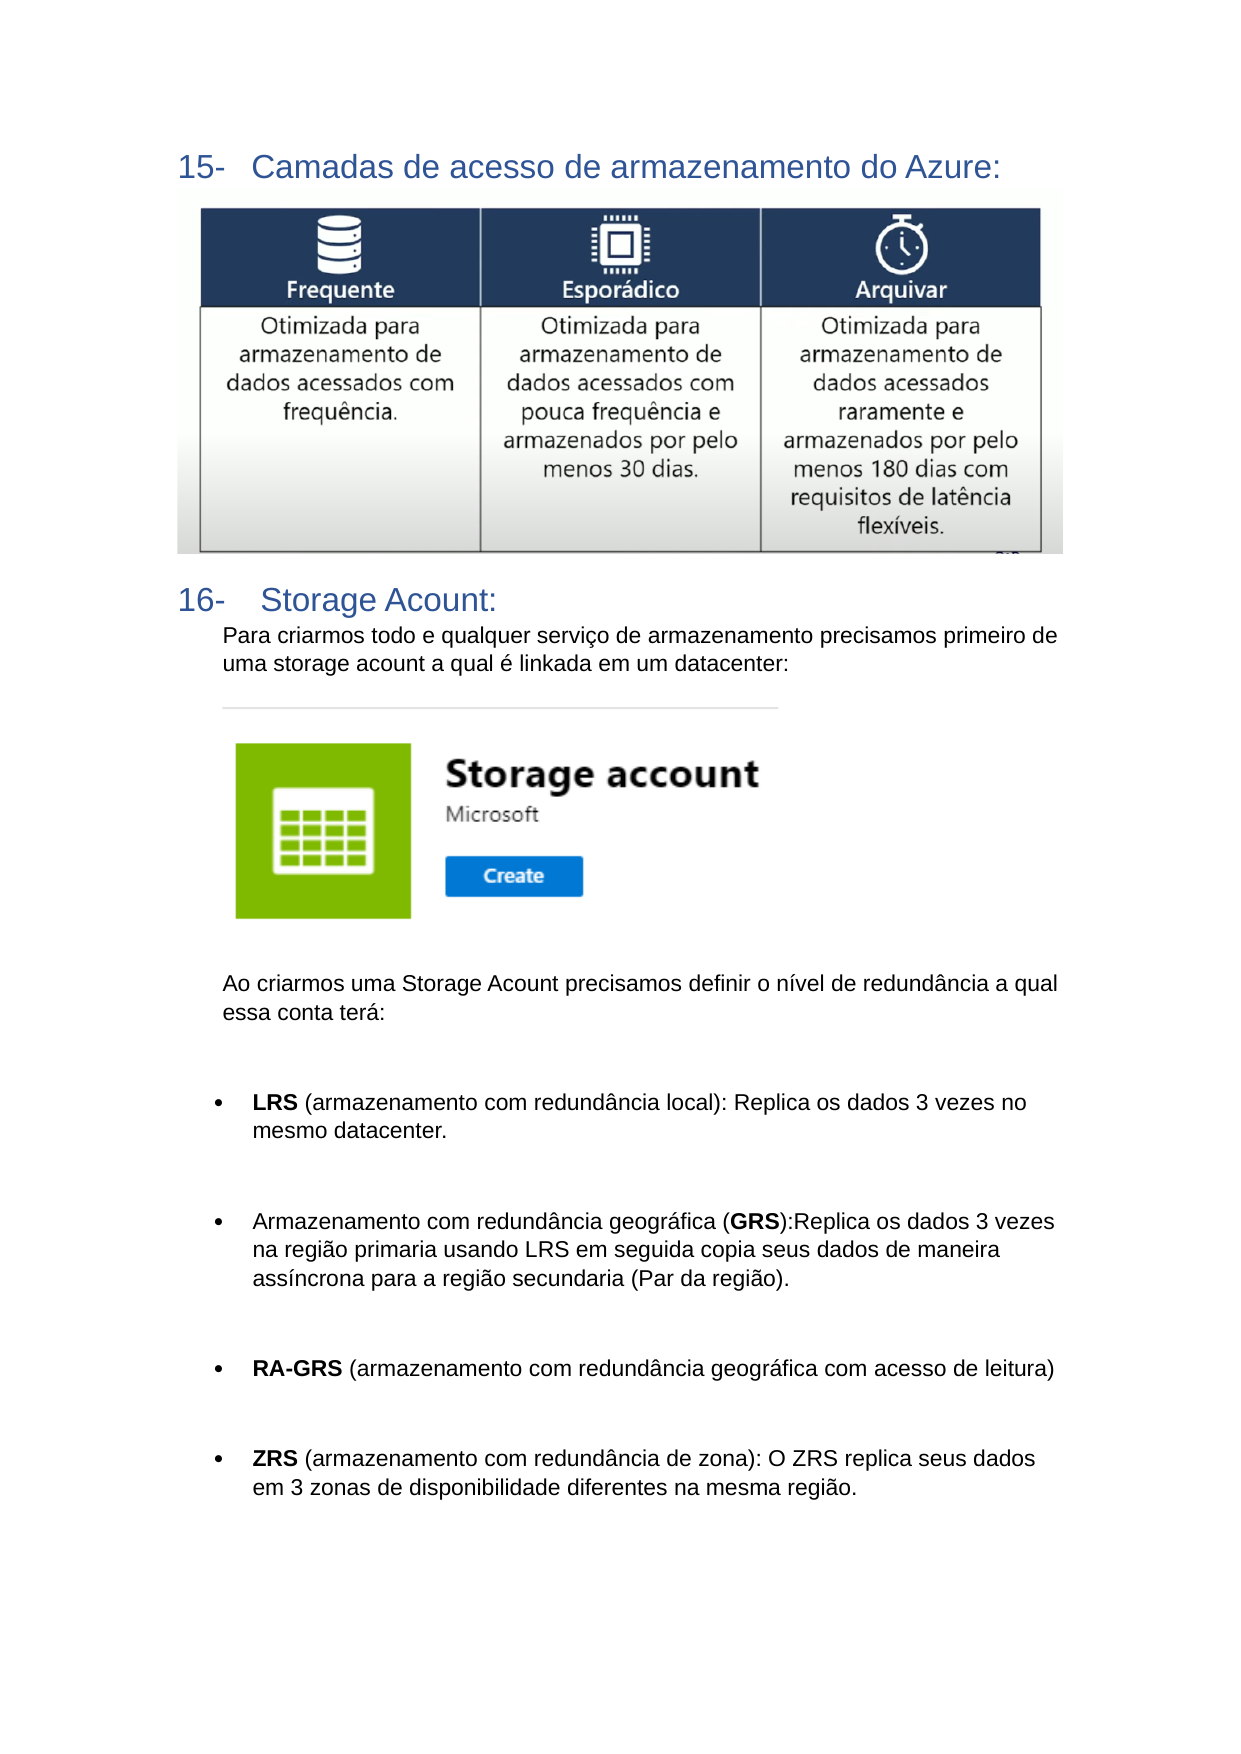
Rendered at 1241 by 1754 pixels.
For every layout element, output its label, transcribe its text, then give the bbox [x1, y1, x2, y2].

list LRS (armazenamento com redundância local): Replica os dados 3 vezes no mesmo datacenter. [215, 1089, 1063, 1144]
picture [222, 695, 779, 952]
list ZRS (armazenamento com redundância de zona): O ZRS replica seus dados em 3 zonas de disponibilidade diferentes na mesma região. [215, 1445, 1063, 1500]
text Para criarmos todo e qualquer serviço de armazenamento precisamos primeiro de uma storage acount a qual é linkada em um datacenter: [222, 622, 1063, 677]
list Armazenamento com redundância geográfica (GRS):Replica os dados 3 vezes na região primaria usando LRS em seguida copia seus dados de maneira assíncrona para a região secundaria (Par da região). [215, 1208, 1063, 1291]
list RA-GRS (armazenamento com redundância geográfica com acesso de leitura) [215, 1355, 1063, 1381]
picture [177, 189, 1063, 554]
subtitle Camadas de acesso de armazenamento do Azure: [177, 148, 1063, 186]
subtitle Storage Acount: [177, 580, 1063, 619]
text Ao criarmos uma Storage Acount precisamos definir o nível de redundância a qual essa conta terá: [222, 970, 1063, 1025]
